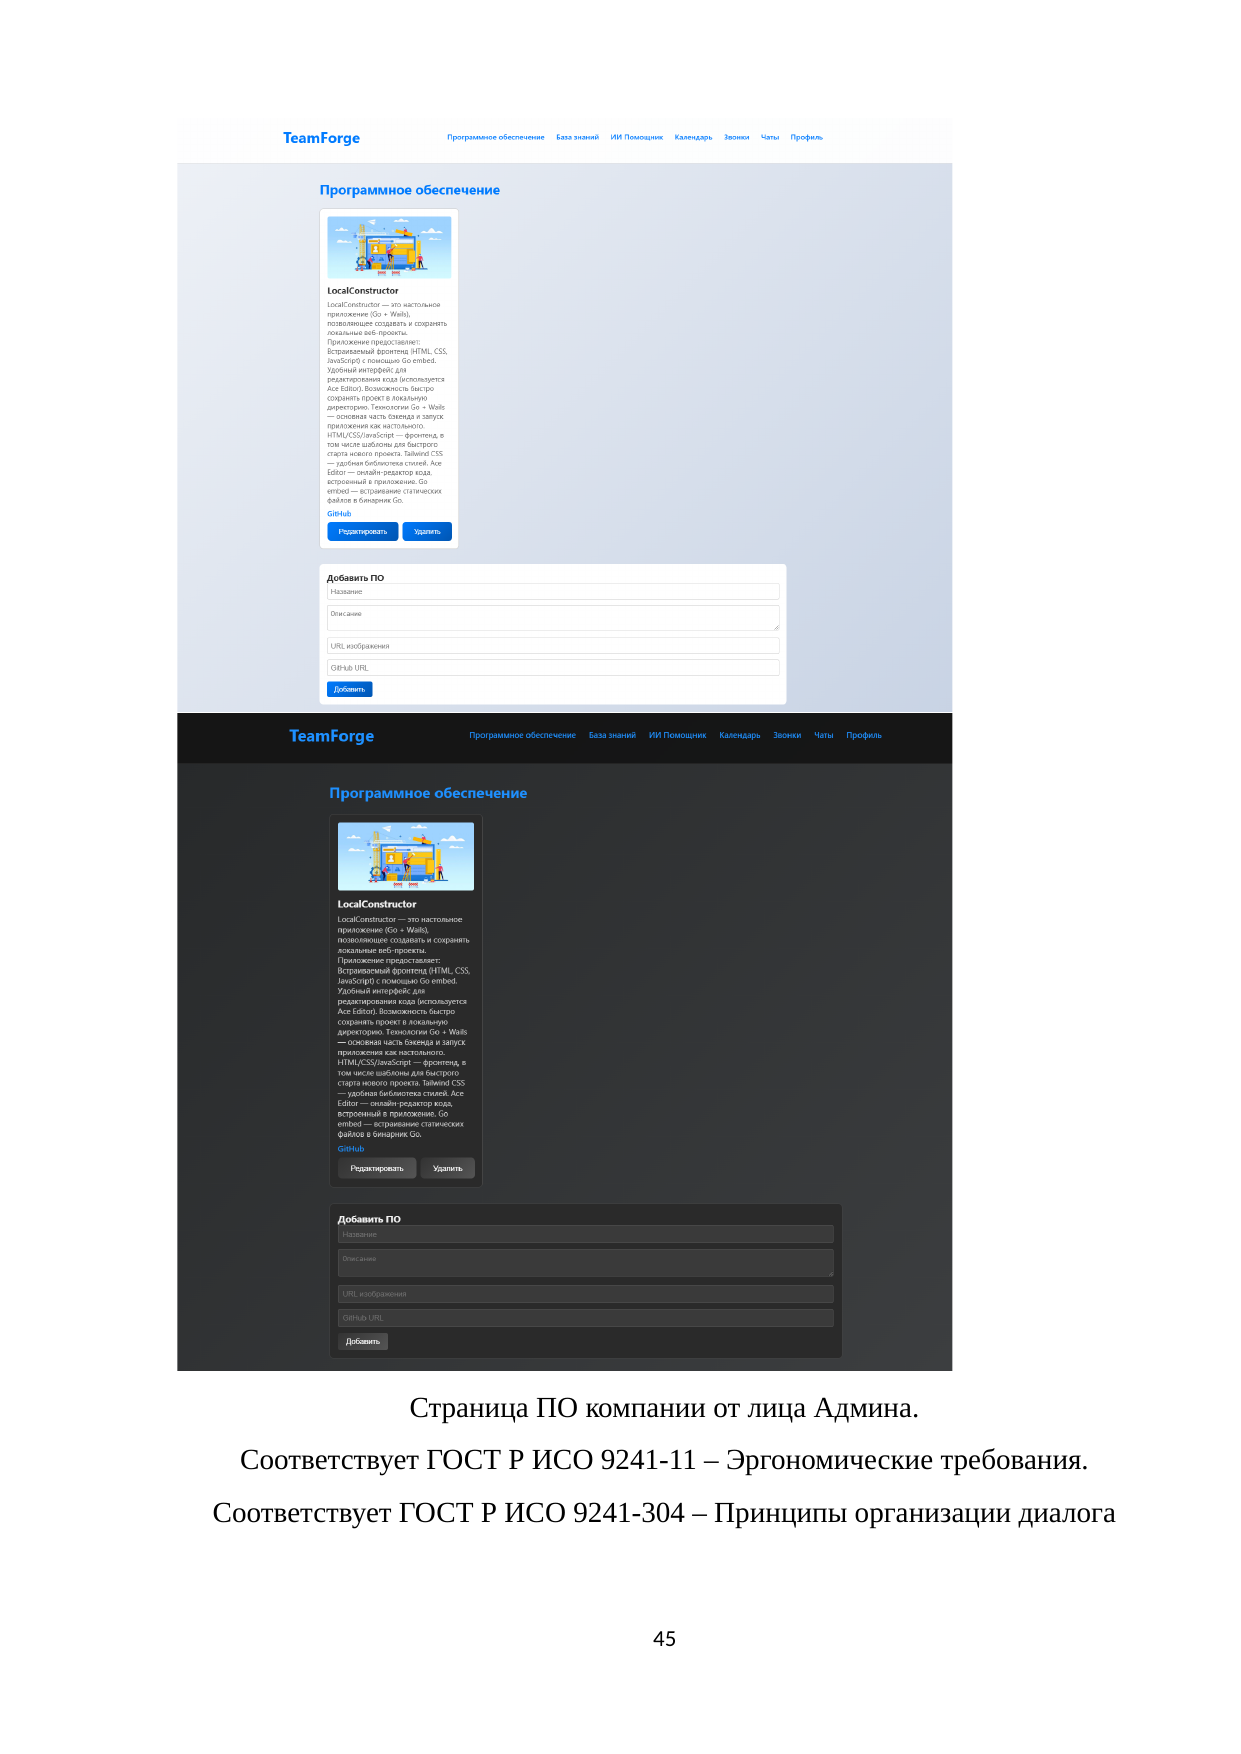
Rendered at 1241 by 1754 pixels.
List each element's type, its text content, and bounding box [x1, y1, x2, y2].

picture [177, 118, 953, 712]
picture [177, 713, 953, 1371]
text Страница ПО компании от лица Админа. [177, 1390, 1152, 1423]
text Соответствует ГОСТ Р ИСО 9241-304 – Принципы организации диалога [177, 1495, 1152, 1529]
text Соответствует ГОСТ Р ИСО 9241-11 – Эргономические требования. [177, 1442, 1152, 1476]
